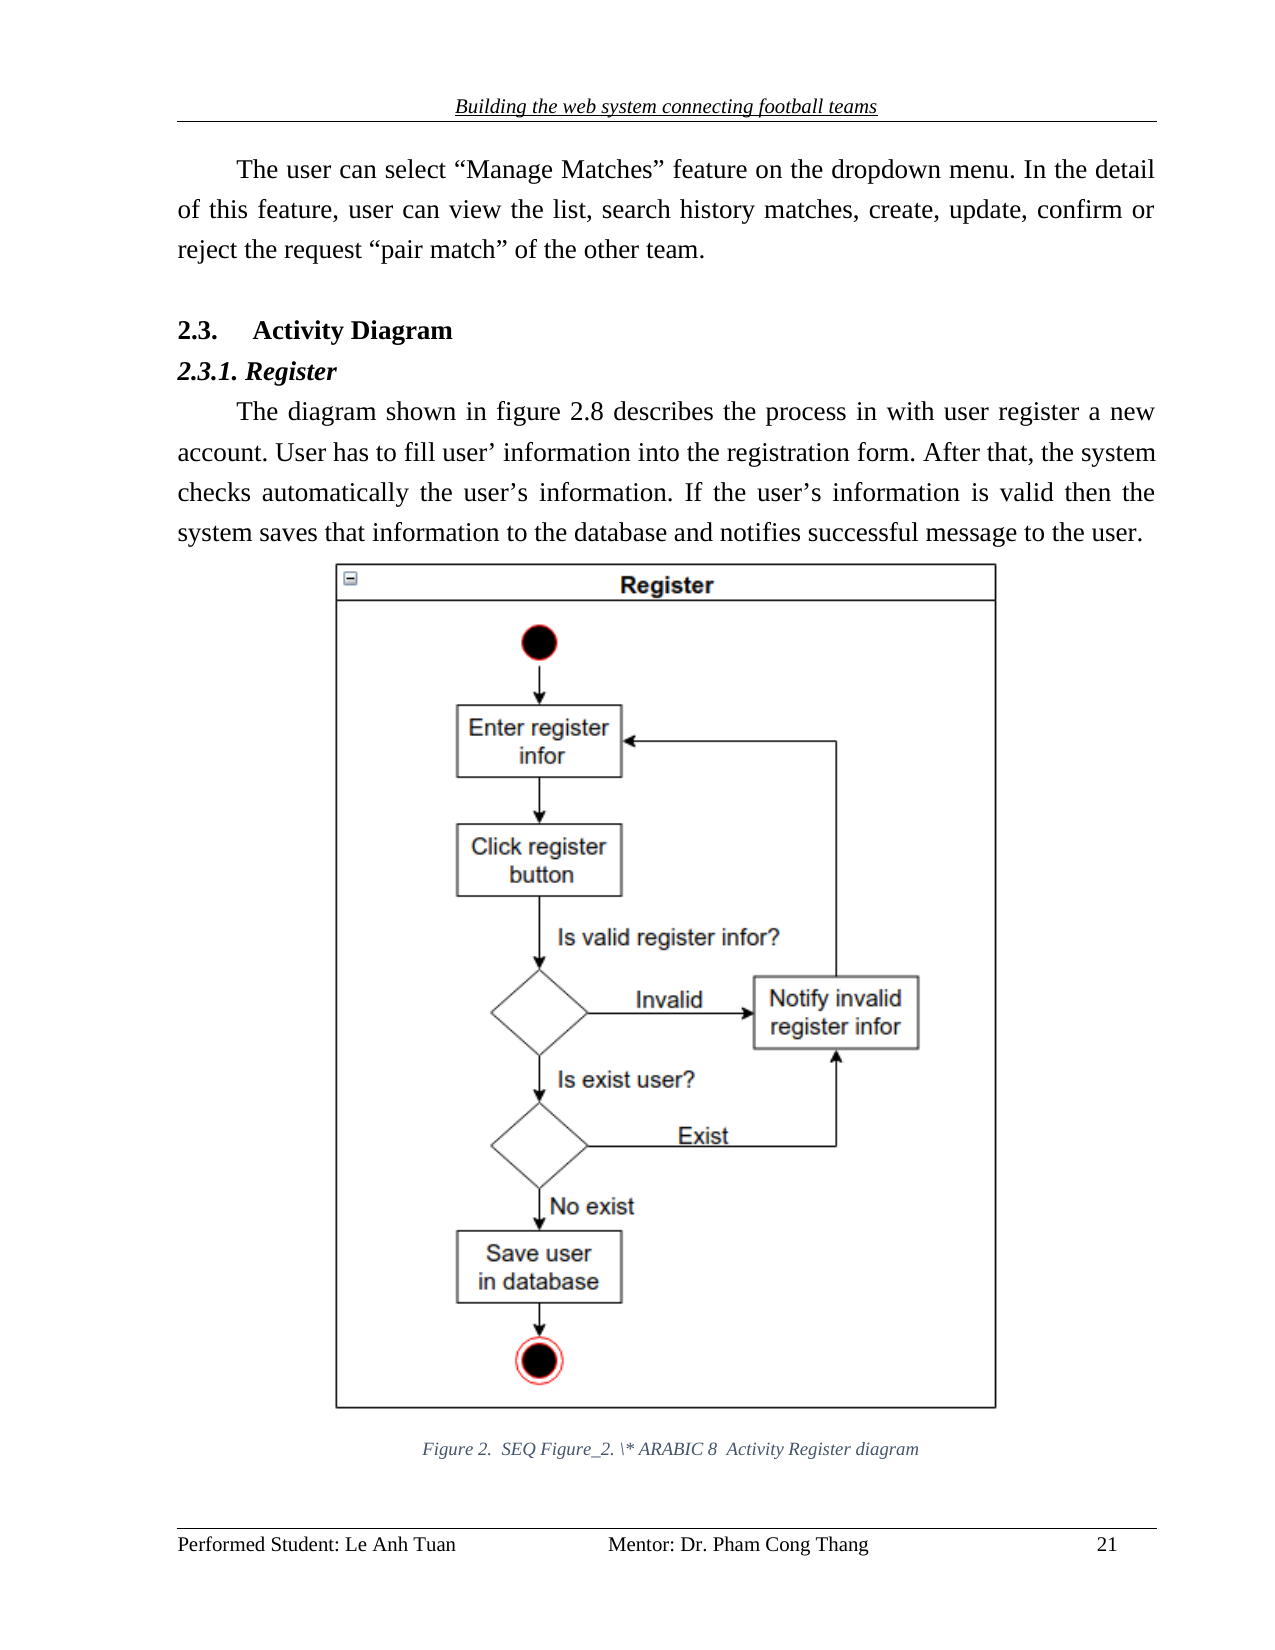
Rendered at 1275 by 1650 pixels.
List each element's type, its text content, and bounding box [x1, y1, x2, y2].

picture [328, 557, 1006, 1415]
subtitle Activity Diagram [177, 314, 1157, 346]
